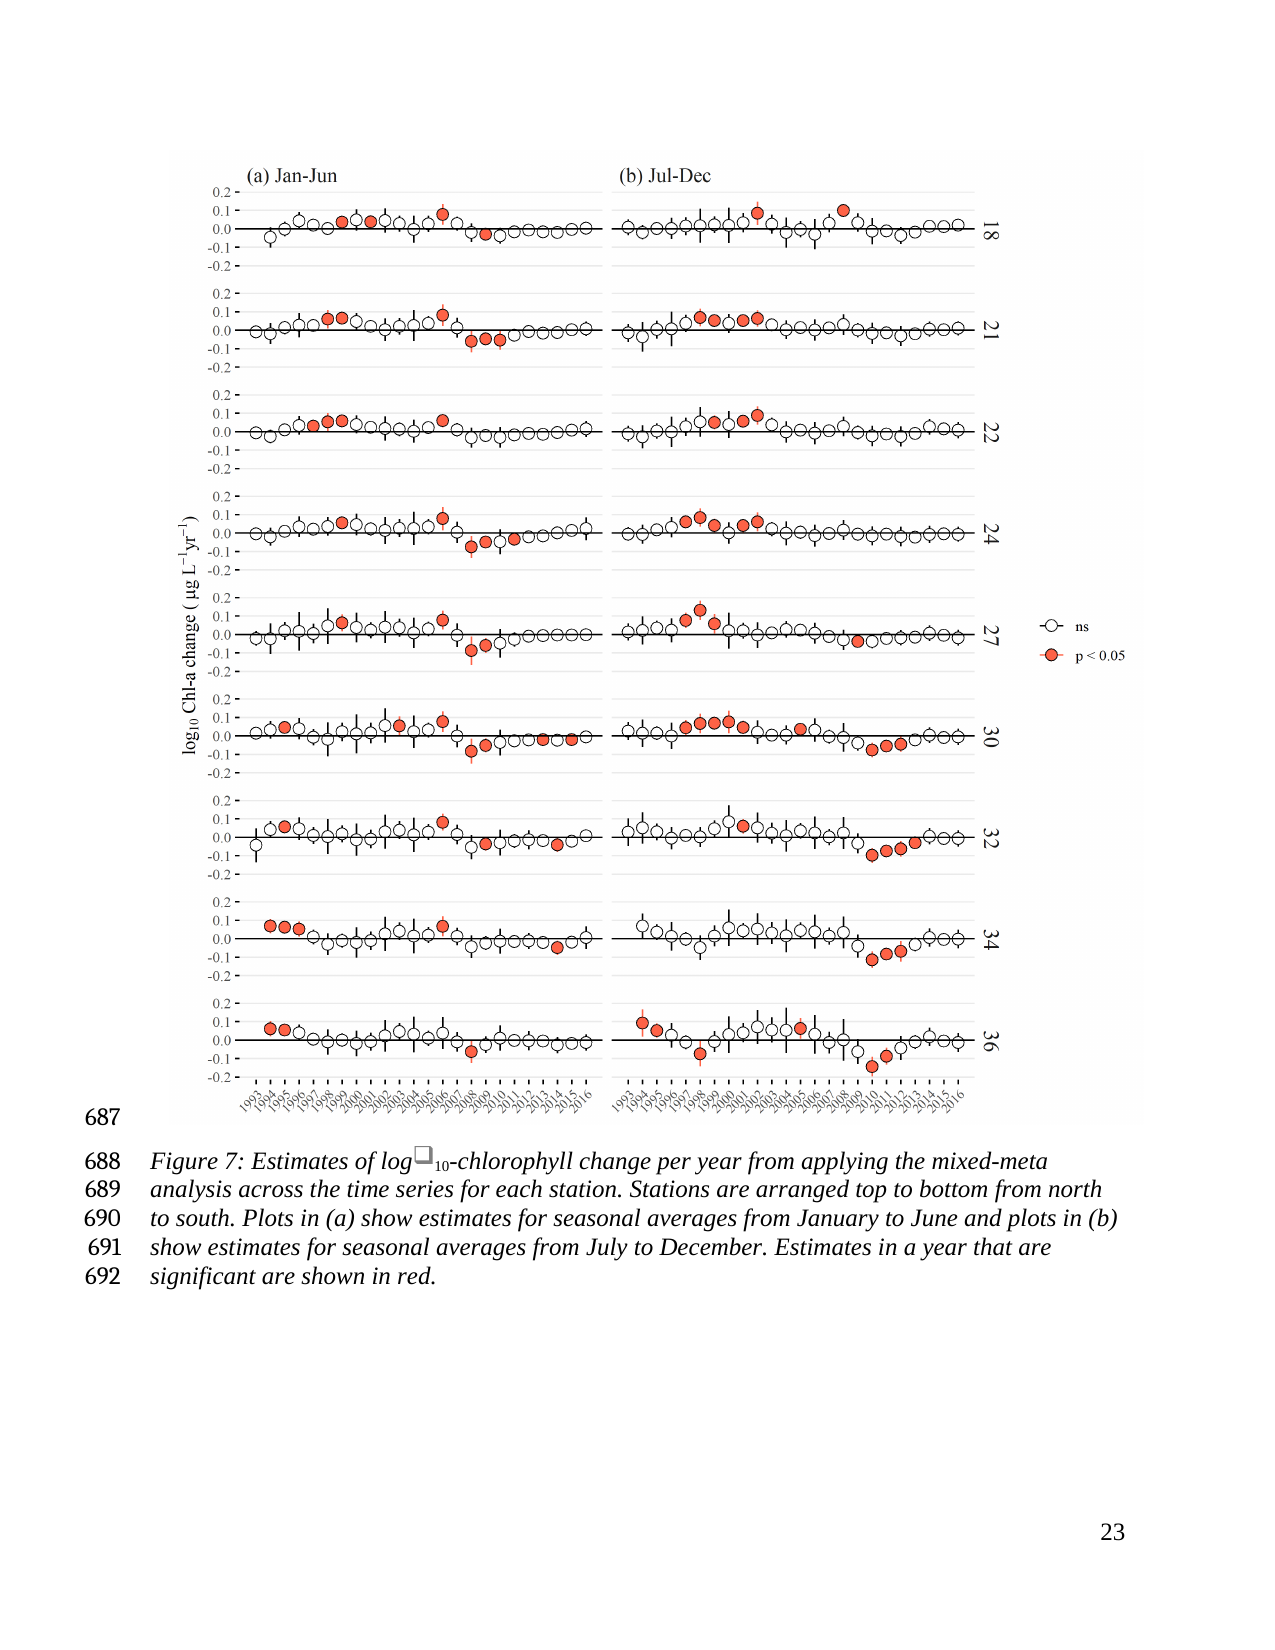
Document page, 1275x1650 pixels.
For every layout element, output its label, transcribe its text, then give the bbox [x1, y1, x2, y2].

picture [168, 150, 1144, 1125]
text Figure 7: Estimates of log-chlorophyll change per year from applying the mixed-meta analysis across the time series for each station. Stations are arranged top to bottom from north to south. Plots in (a) show estimates for seasonal averages from January to June and plots in (b) show estimates for seasonal averages from July to December. Estimates in a year that are significant are shown in red. [150, 1146, 1125, 1289]
